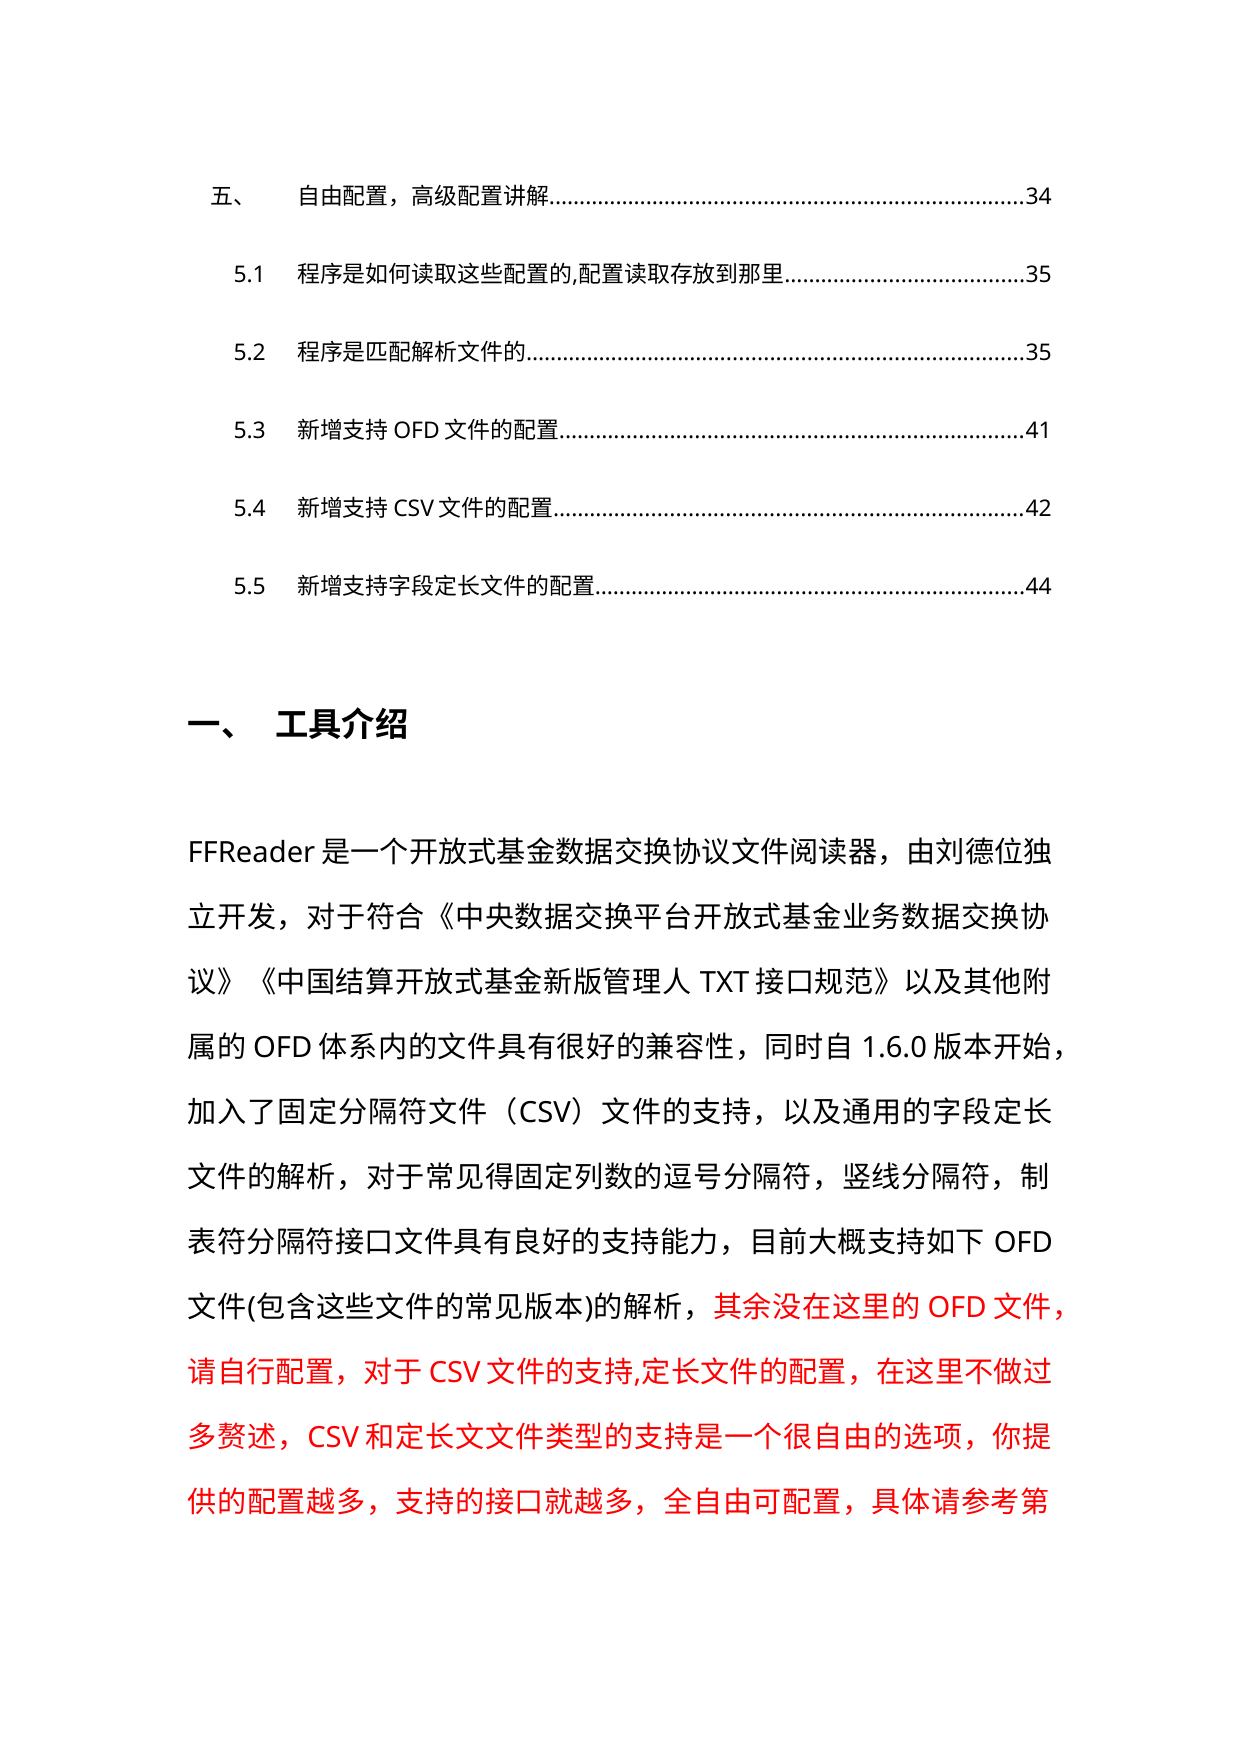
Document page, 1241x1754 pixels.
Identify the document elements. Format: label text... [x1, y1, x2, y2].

text 五、 自由配置，高级配置讲解 34 [210, 162, 1053, 227]
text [187, 817, 1053, 1532]
subtitle 工具介绍 [187, 690, 1053, 755]
text 5.1 程序是如何读取这些配置的,配置读取存放到那里 35 [233, 240, 1053, 305]
text 5.5 新增支持字段定长文件的配置 44 [233, 552, 1053, 617]
text 5.4 新增支持CSV文件的配置 42 [233, 474, 1053, 539]
text 5.2 程序是匹配解析文件的 35 [233, 318, 1053, 383]
text 5.3 新增支持OFD文件的配置 41 [233, 396, 1053, 461]
